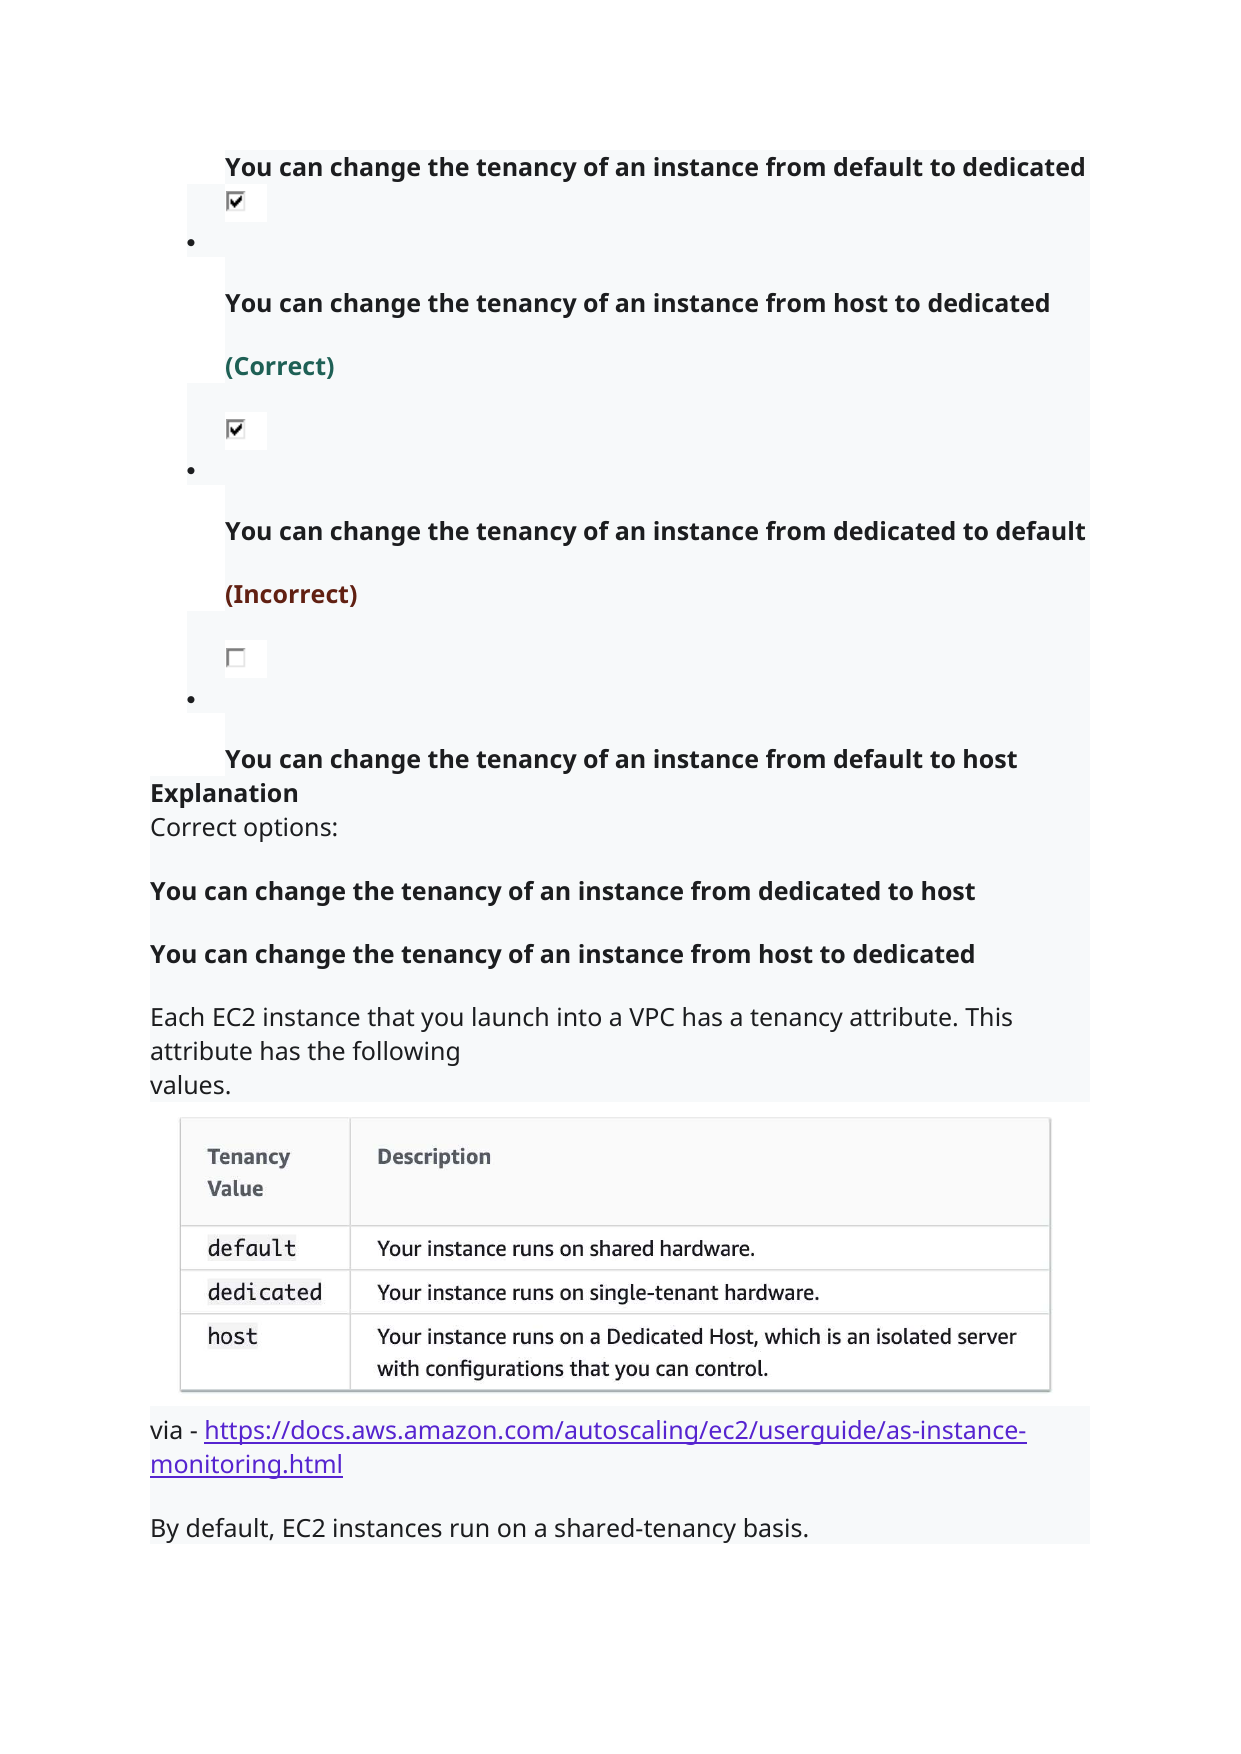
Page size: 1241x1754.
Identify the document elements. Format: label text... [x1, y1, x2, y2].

text (Correct) [225, 349, 1090, 383]
text (Incorrect) [225, 577, 1090, 611]
text Each EC2 instance that you launch into a VPC has a tenancy attribute. This attribute has the following values. via - https://docs.aws.amazon.com/autoscaling/ec2/userguide/as-instance-monitoring.html [150, 1406, 1090, 1481]
text Correct options: [150, 810, 1090, 844]
text You can change the tenancy of an instance from default to dedicated [225, 150, 1090, 184]
text Explanation [150, 776, 1090, 810]
text You can change the tenancy of an instance from host to dedicated [225, 286, 1090, 320]
text You can change the tenancy of an instance from default to host [225, 742, 1090, 776]
picture [150, 1102, 1091, 1406]
text You can change the tenancy of an instance from dedicated to host [150, 873, 1090, 907]
text Each EC2 instance that you launch into a VPC has a tenancy attribute. This attribute has the following values. via - https://docs.aws.amazon.com/autoscaling/ec2/userguide/as-instance-monitoring.html [150, 1000, 1090, 1102]
text You can change the tenancy of an instance from dedicated to default [225, 514, 1090, 548]
text By default, EC2 instances run on a shared-tenancy basis. [150, 1510, 1090, 1544]
text You can change the tenancy of an instance from host to dedicated [150, 937, 1090, 971]
